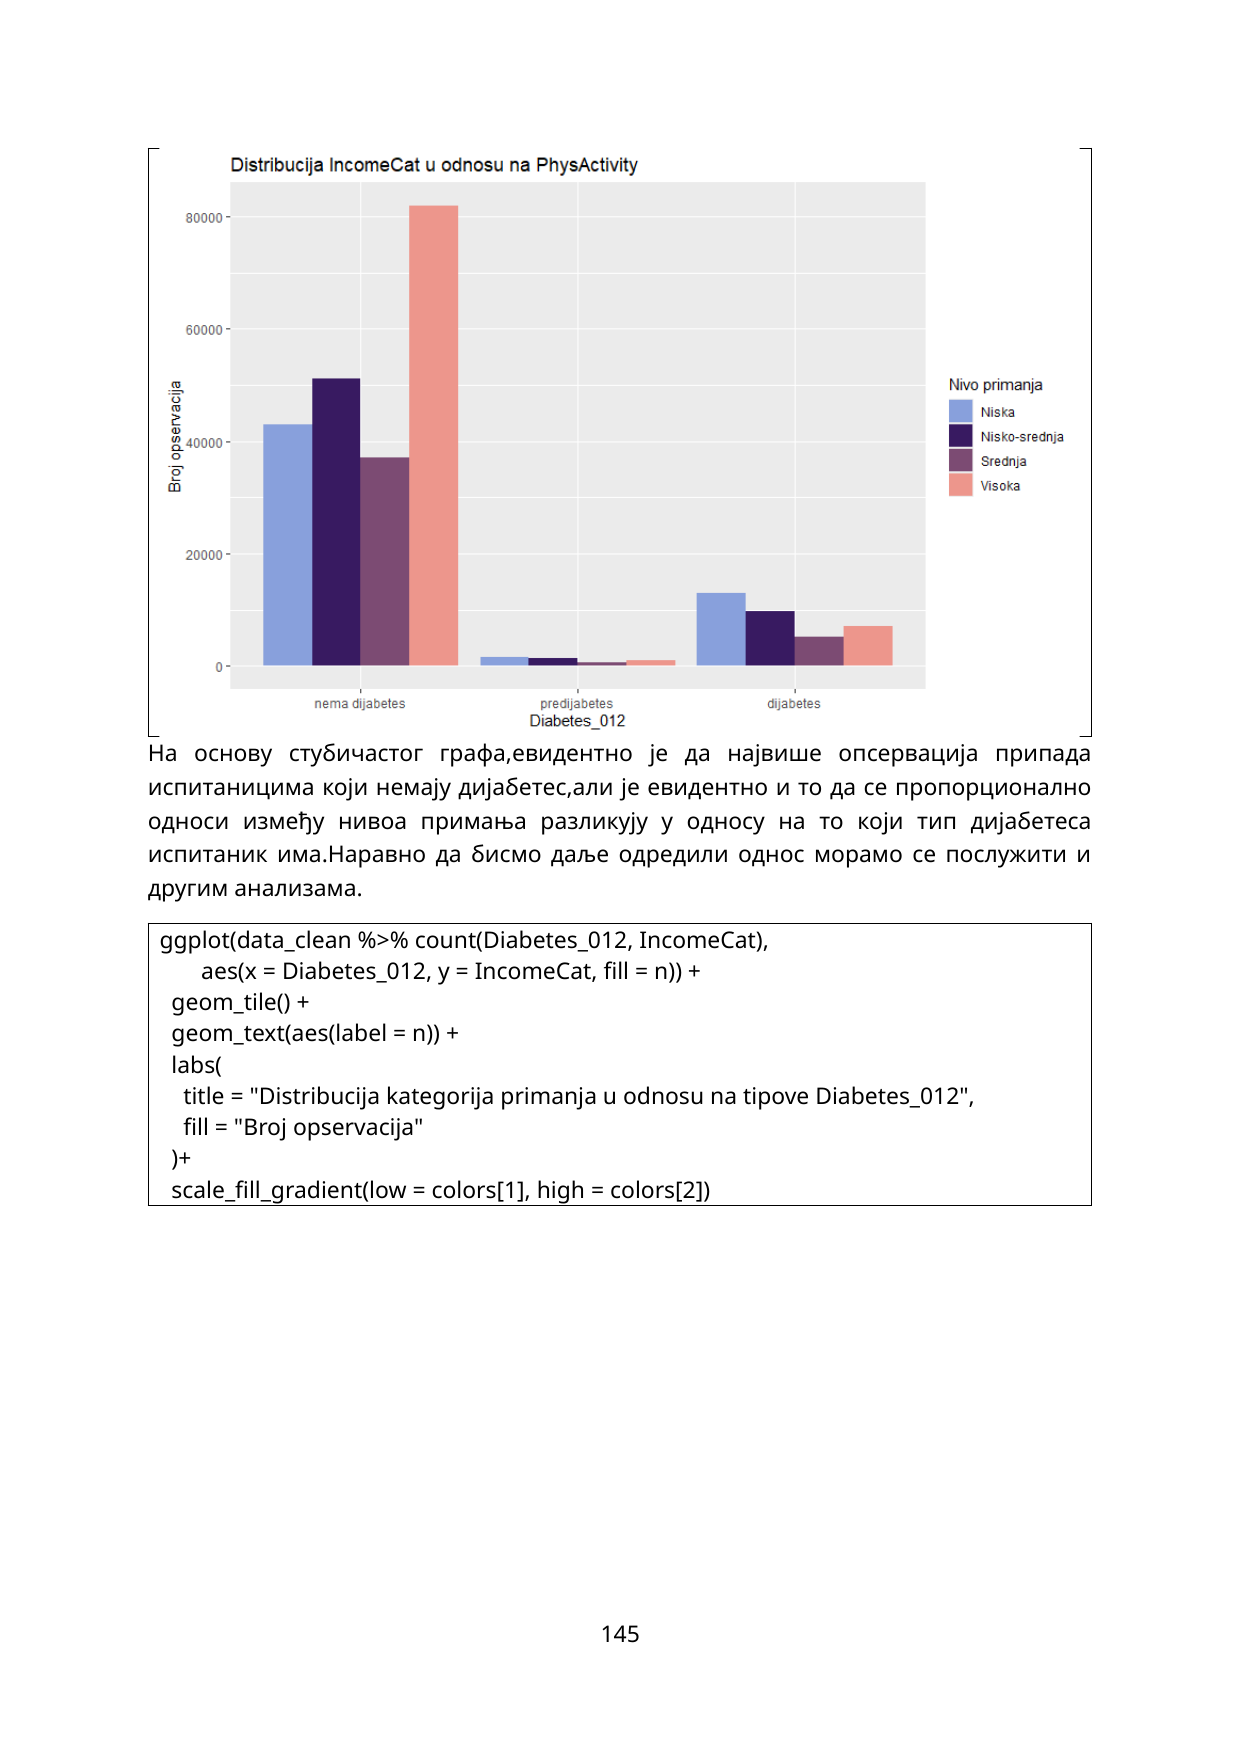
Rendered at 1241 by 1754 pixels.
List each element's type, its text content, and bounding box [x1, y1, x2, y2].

table_header ggplot(data_clean %>% count(Diabetes_012, IncomeCat), aes(x = Diabetes_012, y = IncomeCat, fill = n)) + geom_tile() + geom_text(aes(label = n)) + labs( title = "Distribucija kategorija primanja u odnosu na tipove Diabetes_012", fill = "Broj opservacija" )+ scale_fill_gradient(low = colors[1], high = colors[2]) [149, 924, 1091, 1205]
table_cell [149, 149, 159, 736]
picture [159, 148, 1080, 737]
table_cell [1080, 149, 1091, 736]
text На основу стубичастог графа,евидентно је да највише опсервација припада испитаницима који немају дијабетес,али је евидентно и то да се пропорционално односи између нивоа примања разликују у односу на то који тип дијабетеса испитаник има.Наравно да бисмо даље одредили однос морамо се послужити и другим анализама. [148, 737, 1093, 903]
